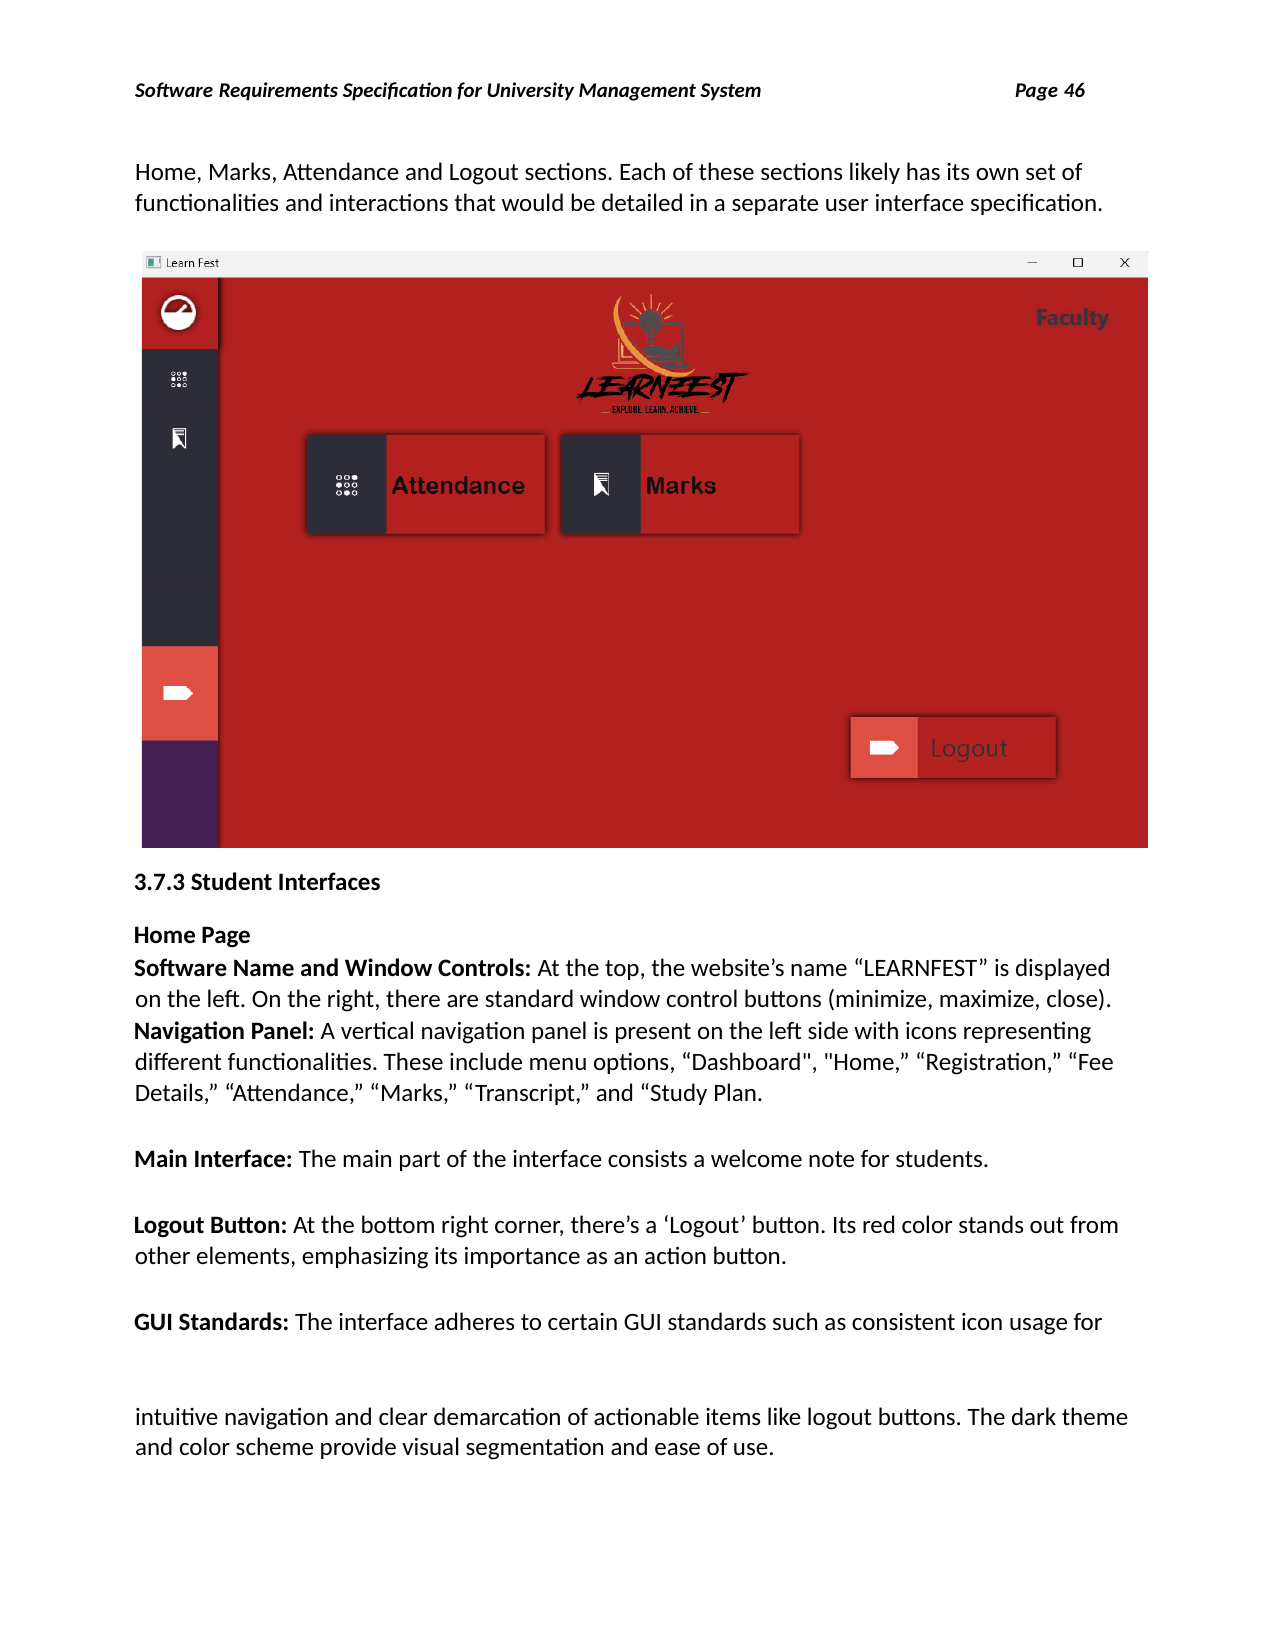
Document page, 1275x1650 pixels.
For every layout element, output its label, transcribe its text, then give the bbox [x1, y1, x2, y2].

text Home Page [133, 919, 1148, 950]
text Software Name and Window Controls: At the top, the website’s name “LEARNFEST” is displayed on the left. On the right, there are standard window control buttons (minimize, maximize, close). [134, 952, 1140, 1014]
text Main Interface: The main part of the interface consists a welcome note for students. [134, 1143, 1140, 1174]
picture [141, 251, 1148, 848]
text Logout Button: At the bottom right corner, there’s a ‘Logout’ button. Its red color stands out from other elements, emphasizing its importance as an action button. [133, 1209, 1142, 1271]
text GUI Standards: The interface adheres to certain GUI standards such as consistent icon usage for [134, 1306, 1140, 1337]
subtitle 3.7.3 Student Interfaces [133, 866, 1148, 896]
text Navigation Panel: A vertical navigation panel is present on the left side with icons representing different functionalities. These include menu options, “Dashboard", "Home,” “Registration,” “Fee Details,” “Attendance,” “Marks,” “Transcript,” and “Study Plan. [133, 1015, 1142, 1108]
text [134, 156, 1140, 218]
